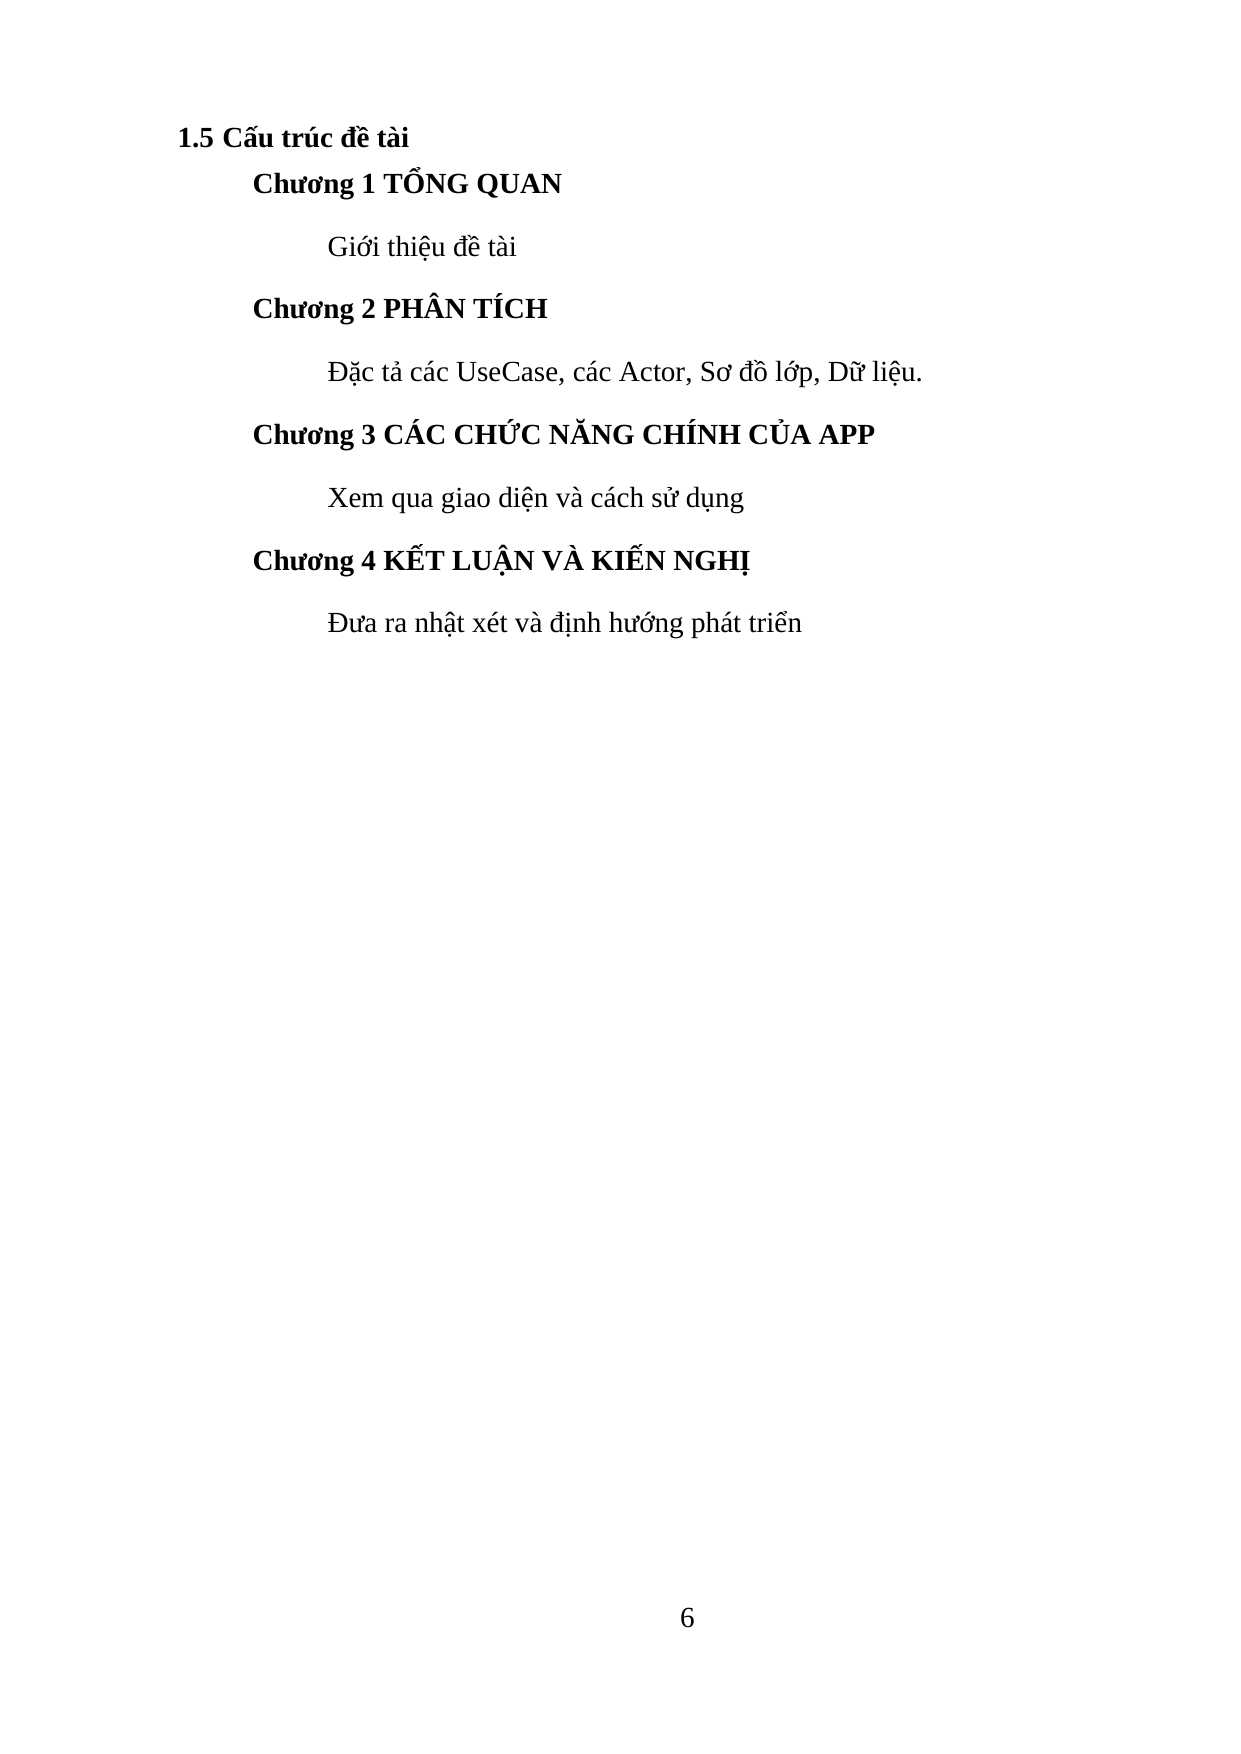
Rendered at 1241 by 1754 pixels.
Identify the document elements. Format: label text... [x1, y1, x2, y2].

text Đặc tả các UseCase, các Actor, Sơ đồ lớp, Dữ liệu. [177, 354, 1122, 388]
text Xem qua giao diện và cách sử dụng [177, 480, 1122, 513]
text Chương 4 KẾT LUẬN VÀ KIẾN NGHỊ [177, 543, 1122, 576]
text Chương 1 TỔNG QUAN [177, 166, 1122, 199]
text Chương 2 PHÂN TÍCH [177, 292, 1122, 325]
text Chương 3 CÁC CHỨC NĂNG CHÍNH CỦA APP [177, 417, 1122, 451]
text Đưa ra nhật xét và định hướng phát triển [177, 606, 1122, 639]
text Giới thiệu đề tài [177, 229, 1122, 262]
subtitle Cấu trúc đề tài [177, 120, 1122, 153]
